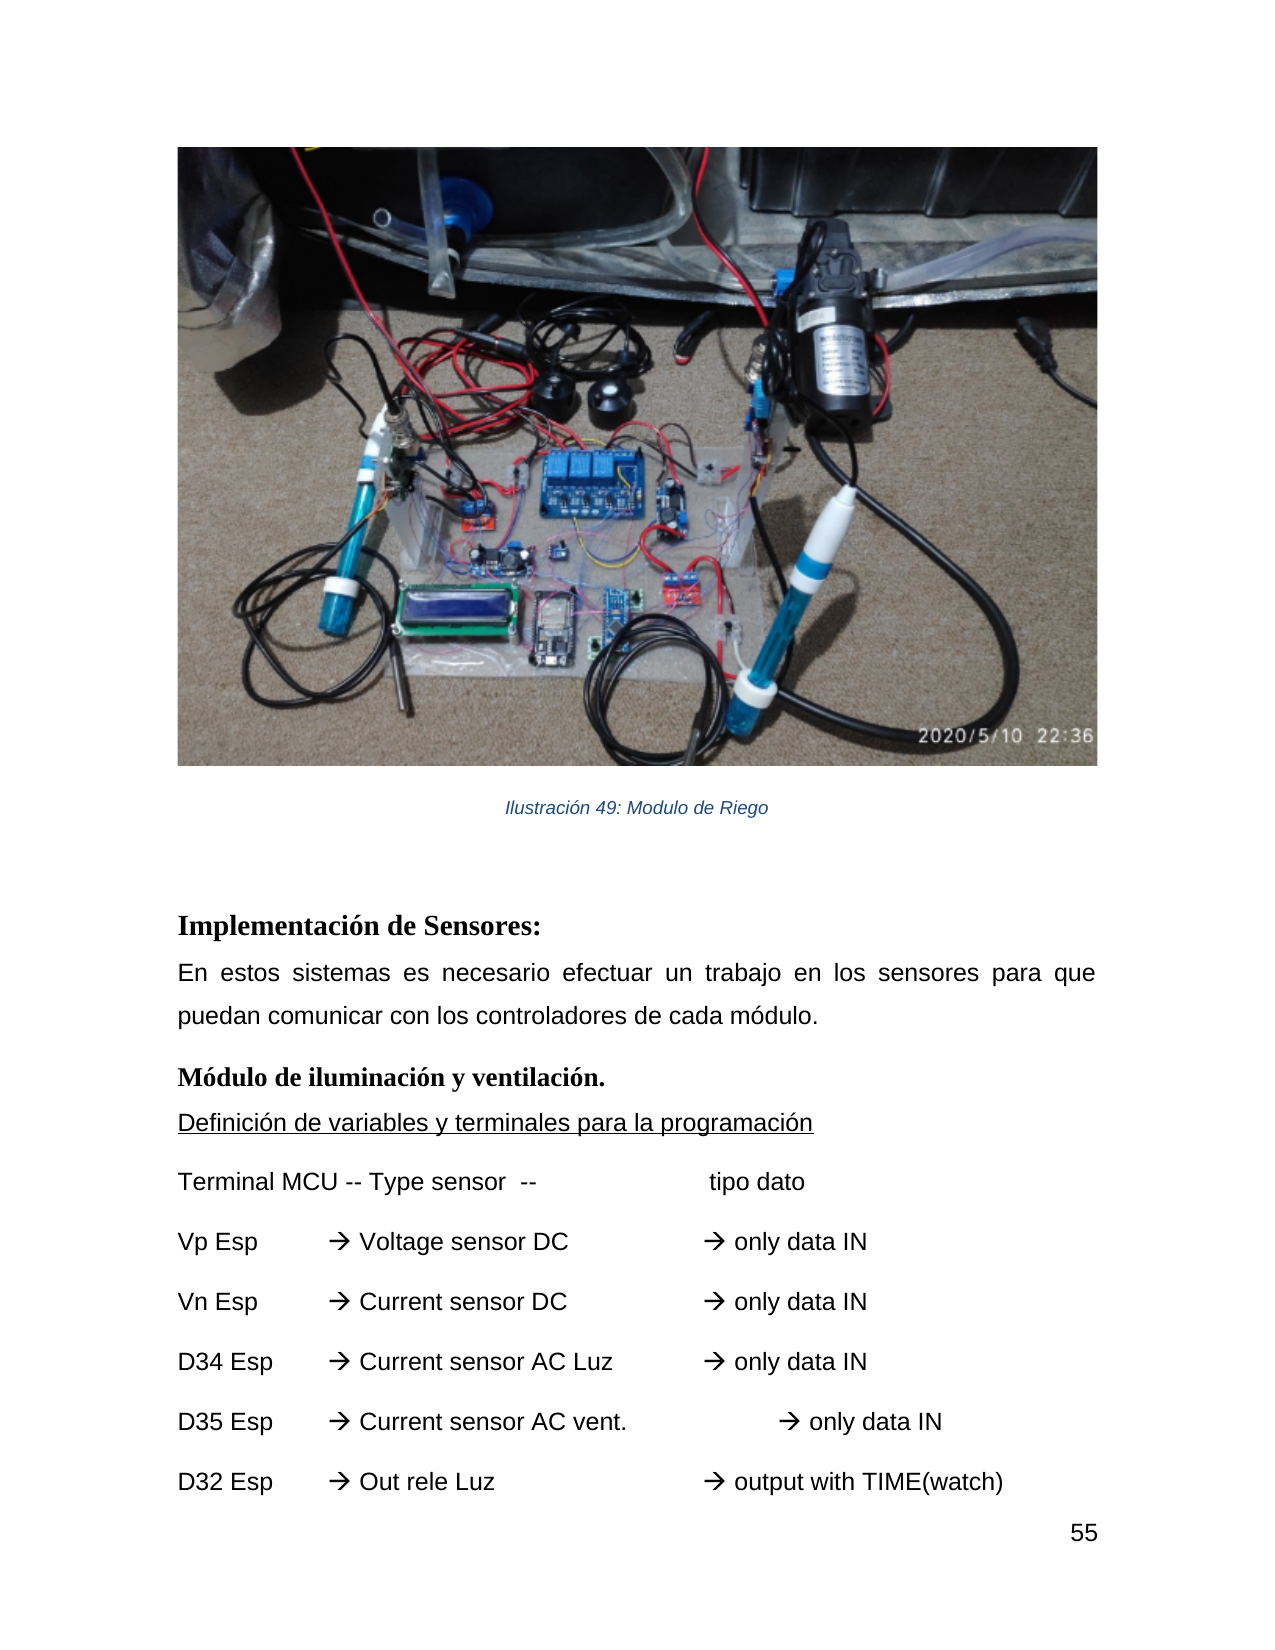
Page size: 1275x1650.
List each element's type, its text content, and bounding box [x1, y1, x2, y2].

subtitle Implementación de Sensores: [177, 908, 1098, 941]
text En estos sistemas es necesario efectuar un trabajo en los sensores para que puedan comunicar con los controladores de cada módulo. [177, 958, 1098, 1030]
text D35 Esp Current sensor AC vent. only data IN [177, 1407, 1098, 1436]
text Terminal MCU -- Type sensor -- tipo dato [177, 1167, 1098, 1196]
text D34 Esp Current sensor AC Luz only data IN [177, 1347, 1098, 1376]
text Vp Esp Voltage sensor DC only data IN [177, 1227, 1098, 1256]
text Vn Esp Current sensor DC only data IN [177, 1287, 1098, 1316]
picture [177, 147, 1098, 766]
text D32 Esp Out rele Luz output with TIME(watch) [177, 1467, 1098, 1496]
text Definición de variables y terminales para la programación [177, 1107, 1098, 1136]
text Ilustración 49: Modulo de Riego [177, 797, 1098, 819]
subtitle Módulo de iluminación y ventilación. [177, 1061, 1098, 1092]
